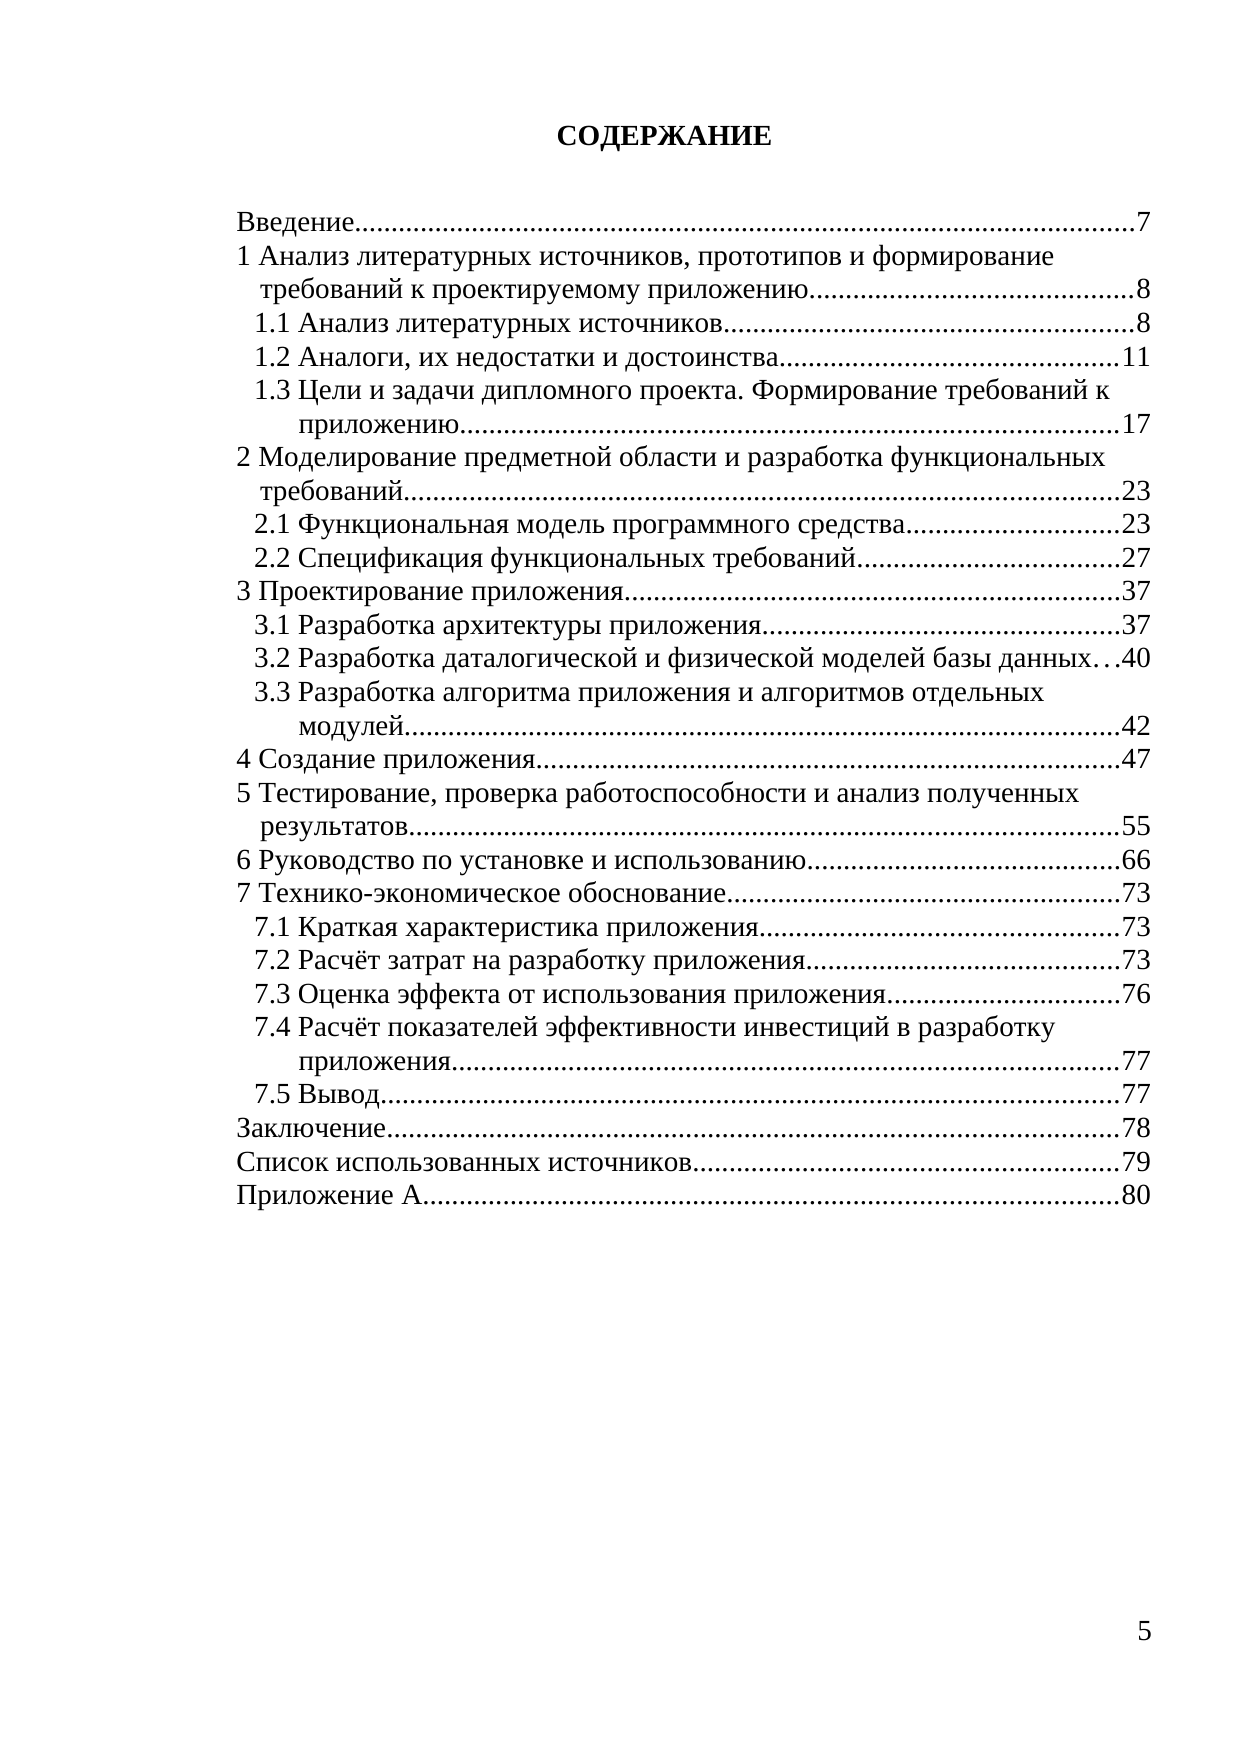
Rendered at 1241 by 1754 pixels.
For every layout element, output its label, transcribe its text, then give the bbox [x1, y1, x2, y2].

text 2.1 Функциональная модель программного средства 23 [254, 506, 1152, 540]
text 6 Руководство по установке и использованию 66 [236, 842, 1152, 875]
text Список использованных источников 79 [236, 1144, 1152, 1177]
text 1.3 Цели и задачи дипломного проекта. Формирование требований к приложению 17 [254, 372, 1152, 439]
text 7 Технико-экономическое обоснование 73 [236, 875, 1152, 909]
text 1.1 Анализ литературных источников 8 [254, 305, 1152, 339]
text Приложение А 80 [236, 1177, 1152, 1211]
text 7.2 Расчёт затрат на разработку приложения 73 [254, 942, 1152, 976]
text 4 Создание приложения 47 [236, 741, 1152, 775]
text 1.2 Аналоги, их недостатки и достоинства 11 [254, 339, 1152, 372]
text 7.5 Вывод 77 [254, 1077, 1152, 1110]
text СОДЕРЖАНИЕ [177, 118, 1152, 152]
text 1 Анализ литературных источников, прототипов и формирование требований к проектируемому приложению. 8 [236, 238, 1152, 305]
text 5 Тестирование, проверка работоспособности и анализ полученных результатов 55 [236, 775, 1152, 842]
text 3.3 Разработка алгоритма приложения и алгоритмов отдельных модулей 42 [254, 674, 1152, 741]
text 3 Проектирование приложения 37 [236, 573, 1152, 607]
text 2.2 Спецификация функциональных требований 27 [254, 540, 1152, 573]
text 2 Моделирование предметной области и разработка функциональных требований 23 [236, 439, 1152, 506]
text 7.3 Оценка эффекта от использования приложения 76 [254, 976, 1152, 1009]
text 3.2 Разработка даталогической и физической моделей базы данных 40 [254, 641, 1152, 674]
text 7.1 Краткая характеристика приложения 73 [254, 909, 1152, 942]
text 7.4 Расчёт показателей эффективности инвестиций в разработку приложения 77 [254, 1009, 1152, 1077]
text 3.1 Разработка архитектуры приложения 37 [254, 607, 1152, 641]
text Введение 7 [236, 204, 1152, 238]
text Заключение 78 [236, 1110, 1152, 1144]
